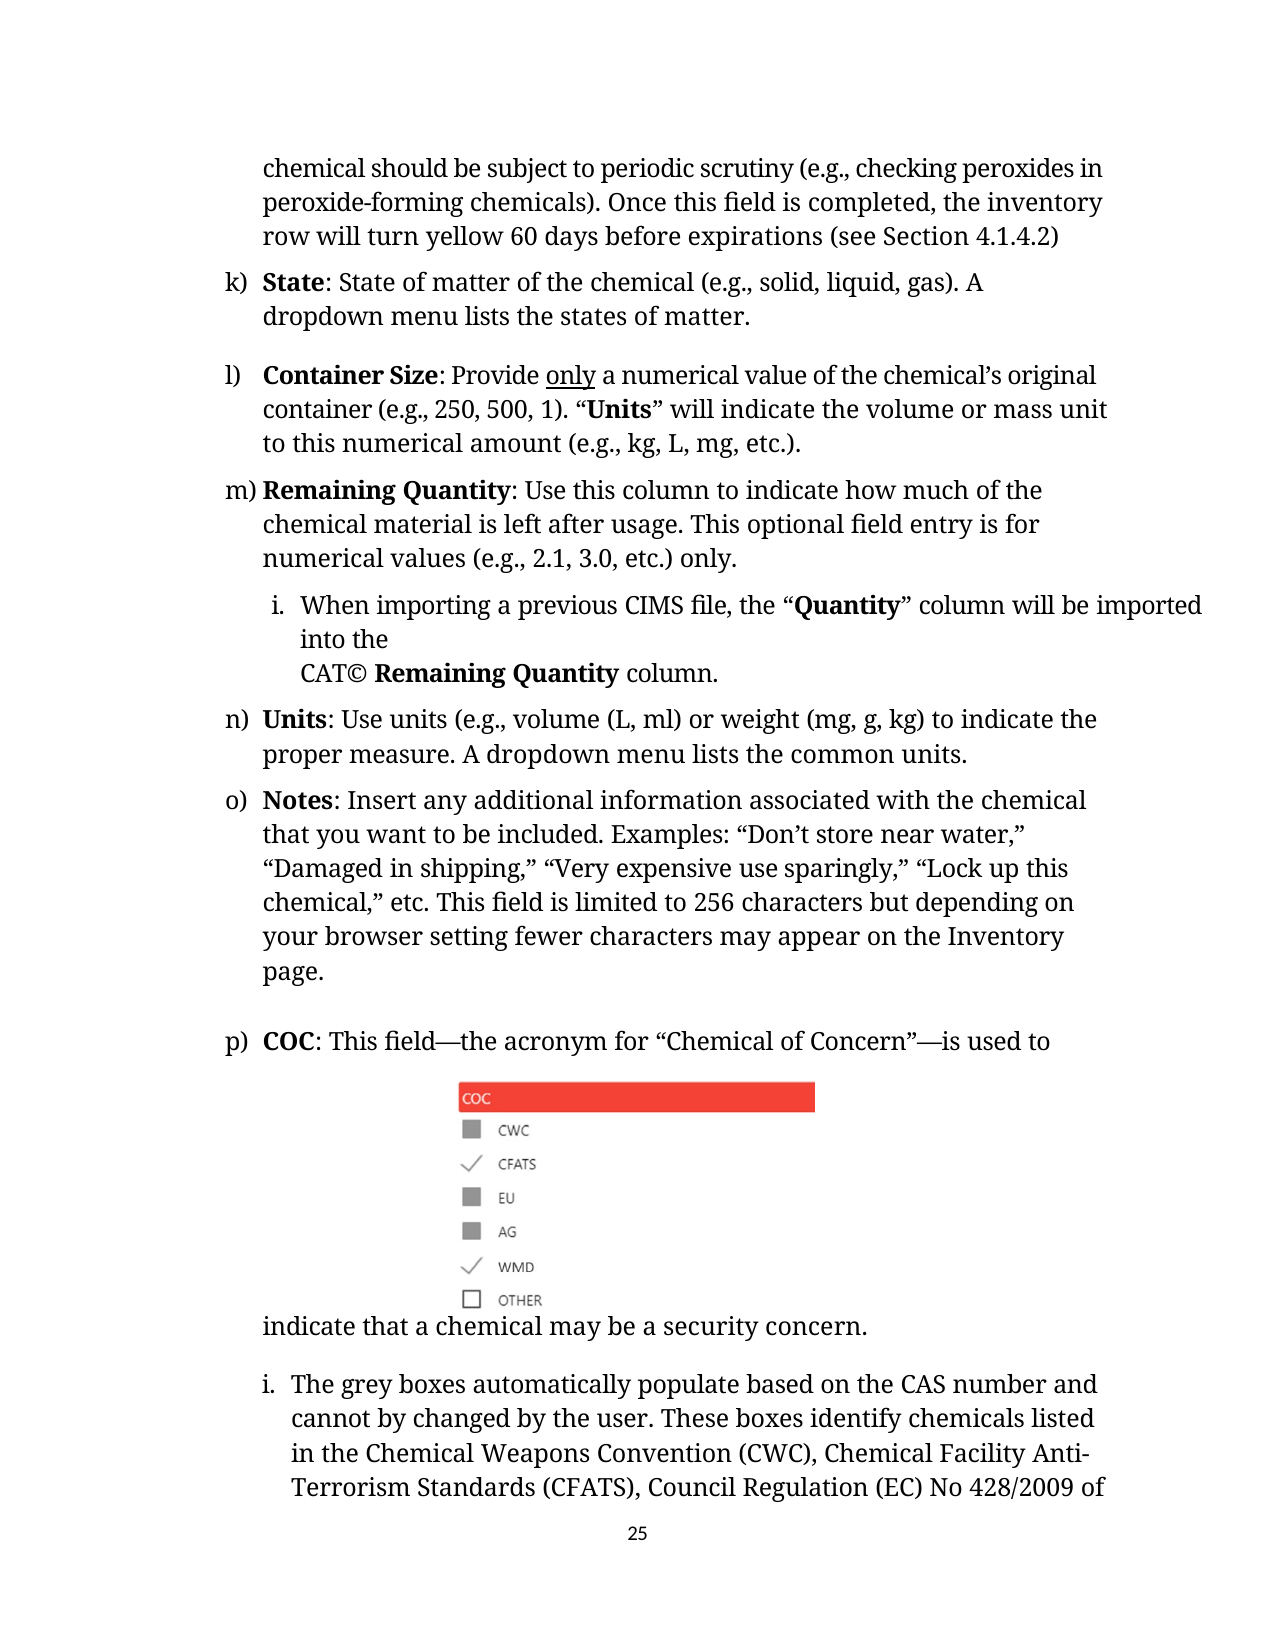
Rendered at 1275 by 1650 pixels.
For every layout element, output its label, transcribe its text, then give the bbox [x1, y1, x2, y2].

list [262, 1367, 1113, 1503]
list Remaining Quantity: Use this column to indicate how much of the chemical material is left after usage. This optional field entry is for numerical values (e.g., 2.1, 3.0, etc.) only. [225, 473, 1118, 575]
list State: State of matter of the chemical (e.g., solid, liquid, gas). A dropdown menu lists the states of matter. [225, 265, 1074, 333]
list Units: Use units (e.g., volume (L, ml) or weight (mg, g, kg) to indicate the proper measure. A dropdown menu lists the common units. [225, 702, 1114, 770]
list Notes: Insert any additional information associated with the chemical that you want to be included. Examples: “Don’t store near water,” “Damaged in shipping,” “Very expensive use sparingly,” “Lock up this chemical,” etc. This field is limited to 256 characters but depending on your browser setting fewer characters may appear on the Inventory page. [225, 783, 1113, 987]
list When importing a previous CIMS file, the “Quantity” column will be imported into the [271, 587, 1210, 656]
list Container Size: Provide only a numerical value of the chemical’s original container (e.g., 250, 500, 1). “Units” will indicate the volume or mass unit to this numerical amount (e.g., kg, L, mg, etc.). [225, 358, 1121, 460]
text CAT© Remaining Quantity column. [300, 656, 1210, 690]
picture [457, 1081, 815, 1309]
text chemical should be subject to periodic scrutiny (e.g., checking peroxides in peroxide-forming chemicals). Once this field is completed, the inventory row will turn yellow 60 days before expirations (see Section 4.1.4.2) [262, 150, 1125, 252]
